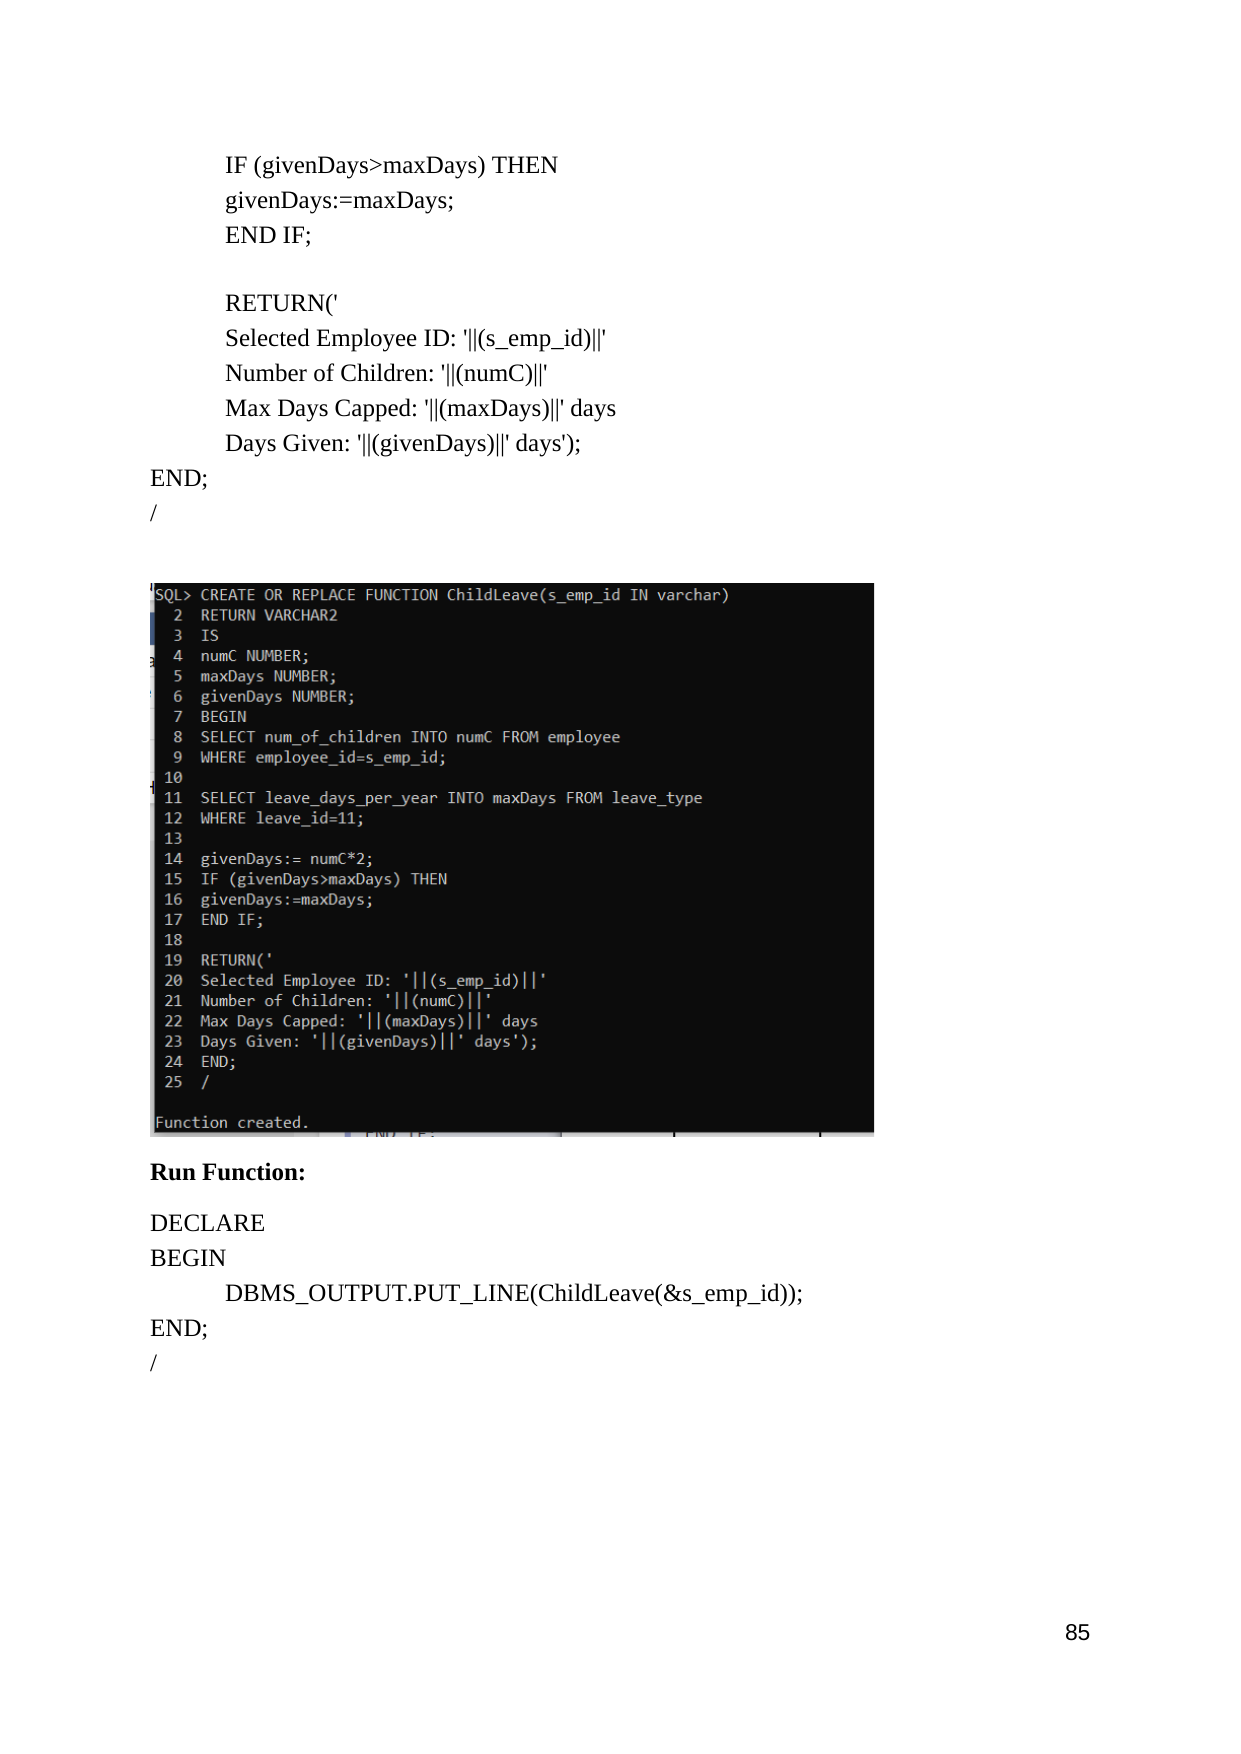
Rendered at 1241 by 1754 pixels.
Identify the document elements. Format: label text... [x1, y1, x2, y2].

text Selected Employee ID: '||(s_emp_id)||' [150, 323, 1090, 351]
text END; [150, 1313, 1090, 1342]
text / [150, 498, 1090, 526]
text IF (givenDays>maxDays) THEN [150, 150, 1090, 179]
text Number of Children: '||(numC)||' [150, 358, 1090, 386]
text END; [150, 463, 1090, 491]
text BEGIN [150, 1243, 1090, 1272]
text END IF; [150, 220, 1090, 249]
text Run Function: [150, 1157, 1090, 1186]
text RETURN(' [150, 288, 1090, 316]
text DECLARE [150, 1208, 1090, 1237]
text / [150, 1348, 1090, 1377]
text givenDays:=maxDays; [150, 185, 1090, 214]
text Days Given: '||(givenDays)||' days'); [150, 428, 1090, 456]
text DBMS_OUTPUT.PUT_LINE(ChildLeave(&s_emp_id)); [150, 1278, 1090, 1307]
text Max Days Capped: '||(maxDays)||' days [150, 393, 1090, 421]
picture [150, 583, 875, 1137]
